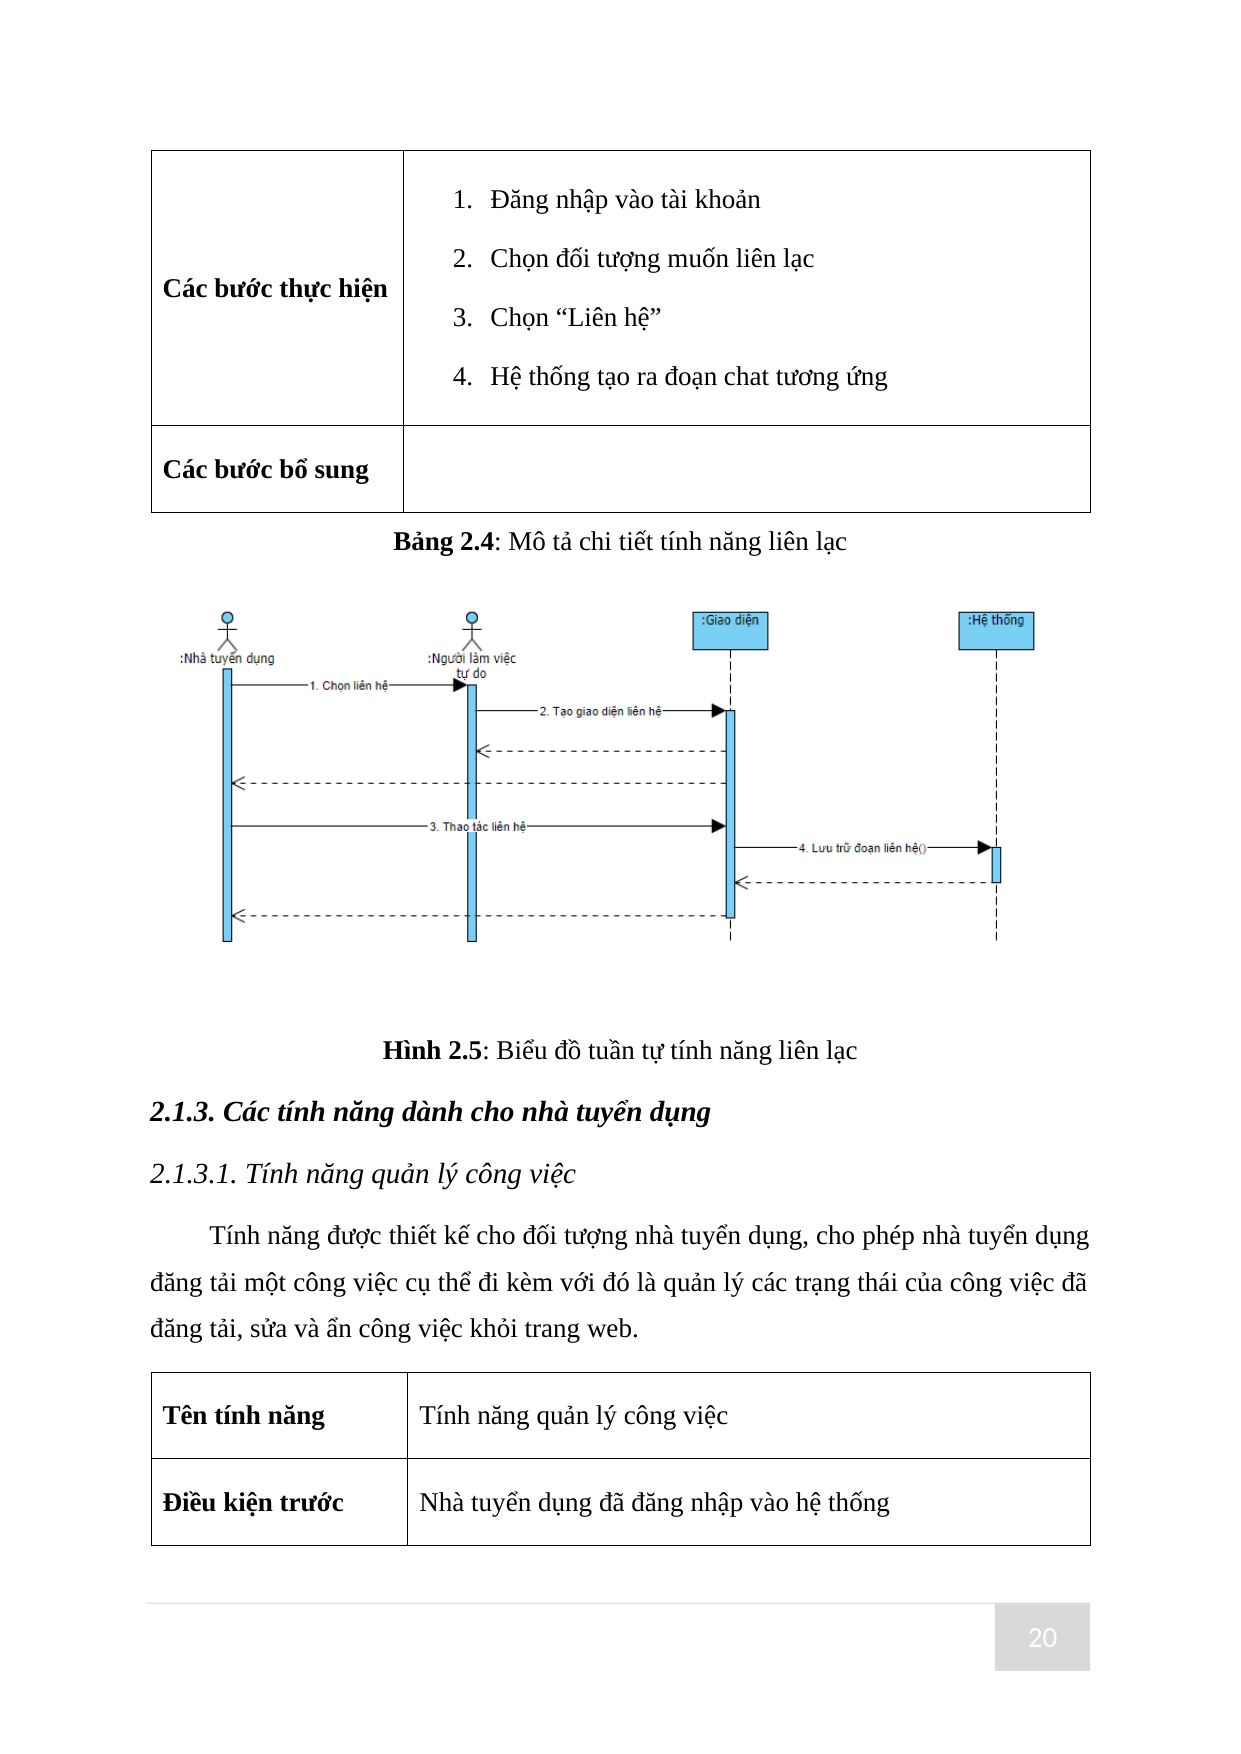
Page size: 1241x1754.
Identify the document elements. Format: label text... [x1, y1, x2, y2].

table_cell Điều kiện trước [152, 1459, 407, 1545]
table_cell Các bước thực hiện [152, 151, 403, 425]
table_header Tính năng quản lý công việc [408, 1373, 1090, 1458]
table_cell Nhà tuyển dụng đã đăng nhập vào hệ thống [408, 1459, 1090, 1545]
text Bảng 2.4: Mô tả chi tiết tính năng liên lạc [150, 526, 1090, 557]
text Các tính năng dành cho nhà tuyển dụng [150, 1094, 1090, 1127]
table_header Tên tính năng [152, 1373, 407, 1458]
table_cell [404, 426, 1090, 512]
table_cell Đăng nhập vào tài khoản Chọn đối tượng muốn liên lạc Chọn “Liên hệ” Hệ thống tạo ra đoạn chat tương ứng [404, 151, 1090, 425]
text Tính năng được thiết kế cho đối tượng nhà tuyển dụng, cho phép nhà tuyển dụng đăng tải một công việc cụ thể đi kèm với đó là quản lý các trạng thái của công việc đã đăng tải, sửa và ẩn công việc khỏi trang web. [150, 1219, 1090, 1344]
text Tính năng quản lý công việc [150, 1156, 1090, 1190]
picture [150, 584, 1091, 1019]
text Hình 2.5: Biểu đồ tuần tự tính năng liên lạc [150, 1019, 1090, 1066]
table_cell Các bước bổ sung [152, 426, 403, 512]
